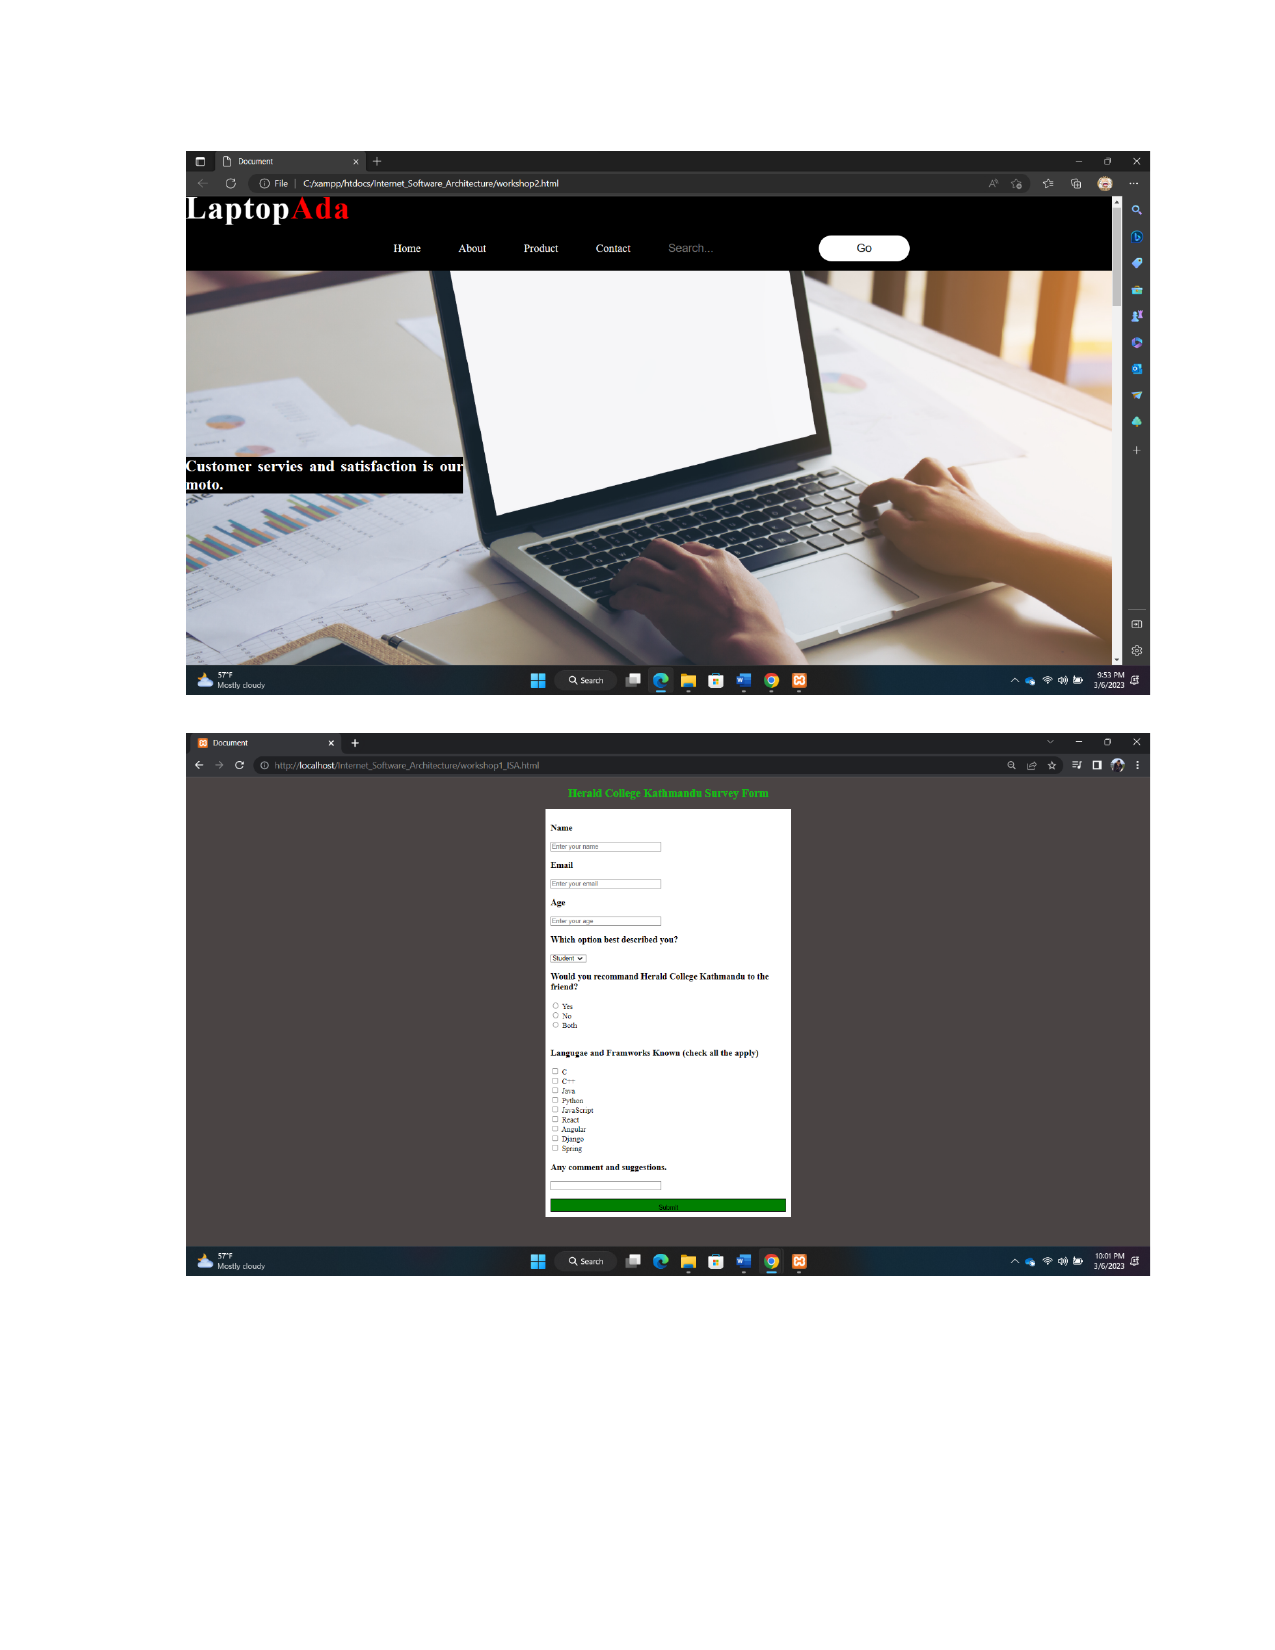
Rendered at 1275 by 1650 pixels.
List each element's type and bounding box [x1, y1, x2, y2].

picture [186, 733, 1151, 1276]
picture [186, 151, 1151, 695]
